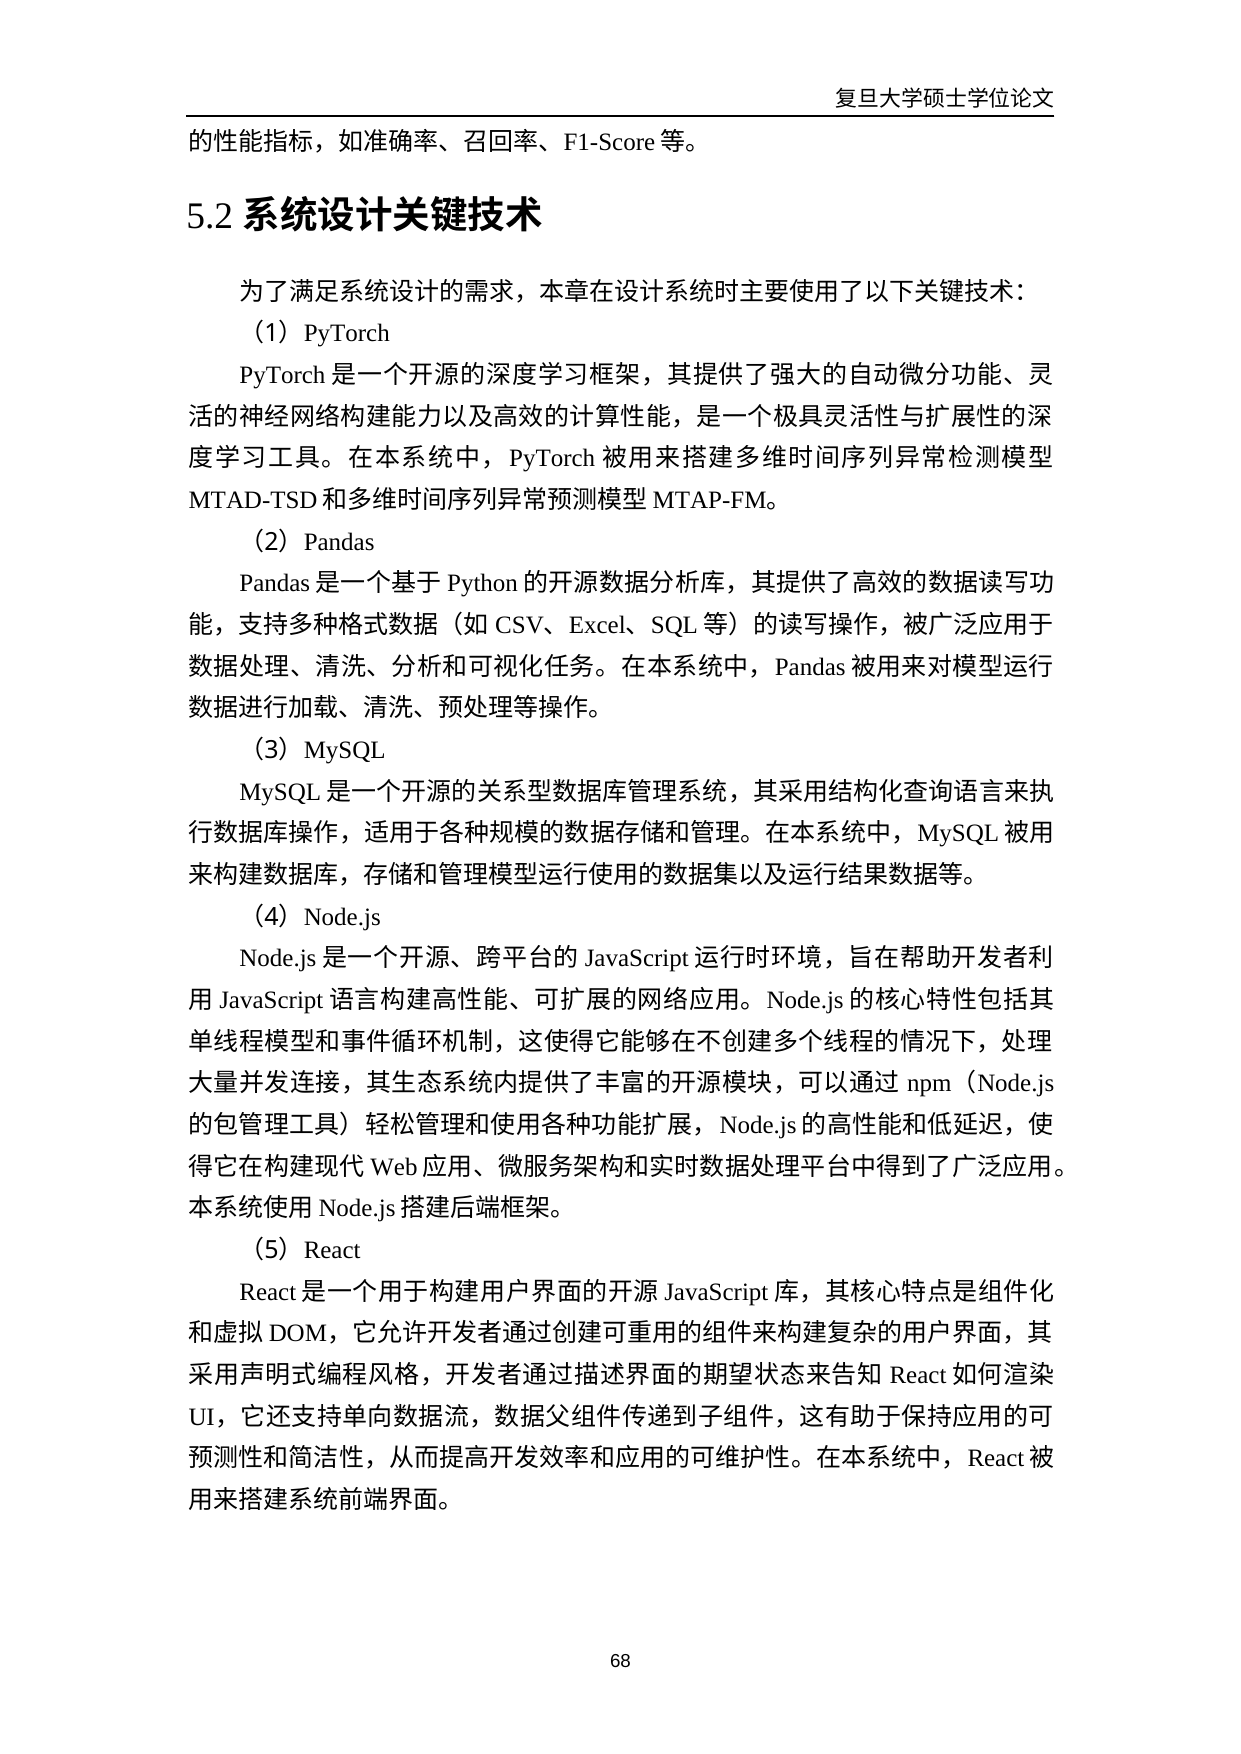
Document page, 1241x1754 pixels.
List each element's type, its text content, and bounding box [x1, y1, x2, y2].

text （5）React [188, 1225, 1054, 1267]
text （1）PyTorch [188, 308, 1054, 350]
text （2）Pandas [188, 517, 1054, 558]
text （3）MySQL [188, 725, 1054, 767]
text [188, 117, 1054, 158]
text 为了满足系统设计的需求，本章在设计系统时主要使用了以下关键技术： [188, 267, 1054, 308]
subtitle 系统设计关键技术 [186, 185, 1054, 239]
text Pandas是一个基于Python的开源数据分析库，其提供了高效的数据读写功能，支持多种格式数据（如 CSV、Excel、SQL等）的读写操作，被广泛应用于数据处理、清洗、分析和可视化任务。在本系统中，Pandas被用来对模型运行数据进行加载、清洗、预处理等操作。 [188, 558, 1054, 725]
text PyTorch是一个开源的深度学习框架，其提供了强大的自动微分功能、灵活的神经网络构建能力以及高效的计算性能，是一个极具灵活性与扩展性的深度学习工具。在本系统中，PyTorch被用来搭建多维时间序列异常检测模型MTAD-TSD和多维时间序列异常预测模型MTAP-FM。 [188, 350, 1054, 517]
text MySQL是一个开源的关系型数据库管理系统，其采用结构化查询语言来执行数据库操作，适用于各种规模的数据存储和管理。在本系统中，MySQL被用来构建数据库，存储和管理模型运行使用的数据集以及运行结果数据等。 [188, 767, 1054, 892]
text React是一个用于构建用户界面的开源JavaScript库，其核心特点是组件化和虚拟DOM，它允许开发者通过创建可重用的组件来构建复杂的用户界面，其采用声明式编程风格，开发者通过描述界面的期望状态来告知React如何渲染UI，它还支持单向数据流，数据父组件传递到子组件，这有助于保持应用的可预测性和简洁性，从而提高开发效率和应用的可维护性。在本系统中，React被用来搭建系统前端界面。 [188, 1267, 1054, 1517]
text Node.js是一个开源、跨平台的JavaScript运行时环境，旨在帮助开发者利用JavaScript语言构建高性能、可扩展的网络应用。Node.js的核心特性包括其单线程模型和事件循环机制，这使得它能够在不创建多个线程的情况下，处理大量并发连接，其生态系统内提供了丰富的开源模块，可以通过npm（Node.js的包管理工具）轻松管理和使用各种功能扩展，Node.js的高性能和低延迟，使得它在构建现代Web应用、微服务架构和实时数据处理平台中得到了广泛应用。本系统使用Node.js搭建后端框架。 [188, 933, 1054, 1225]
text （4）Node.js [188, 892, 1054, 933]
